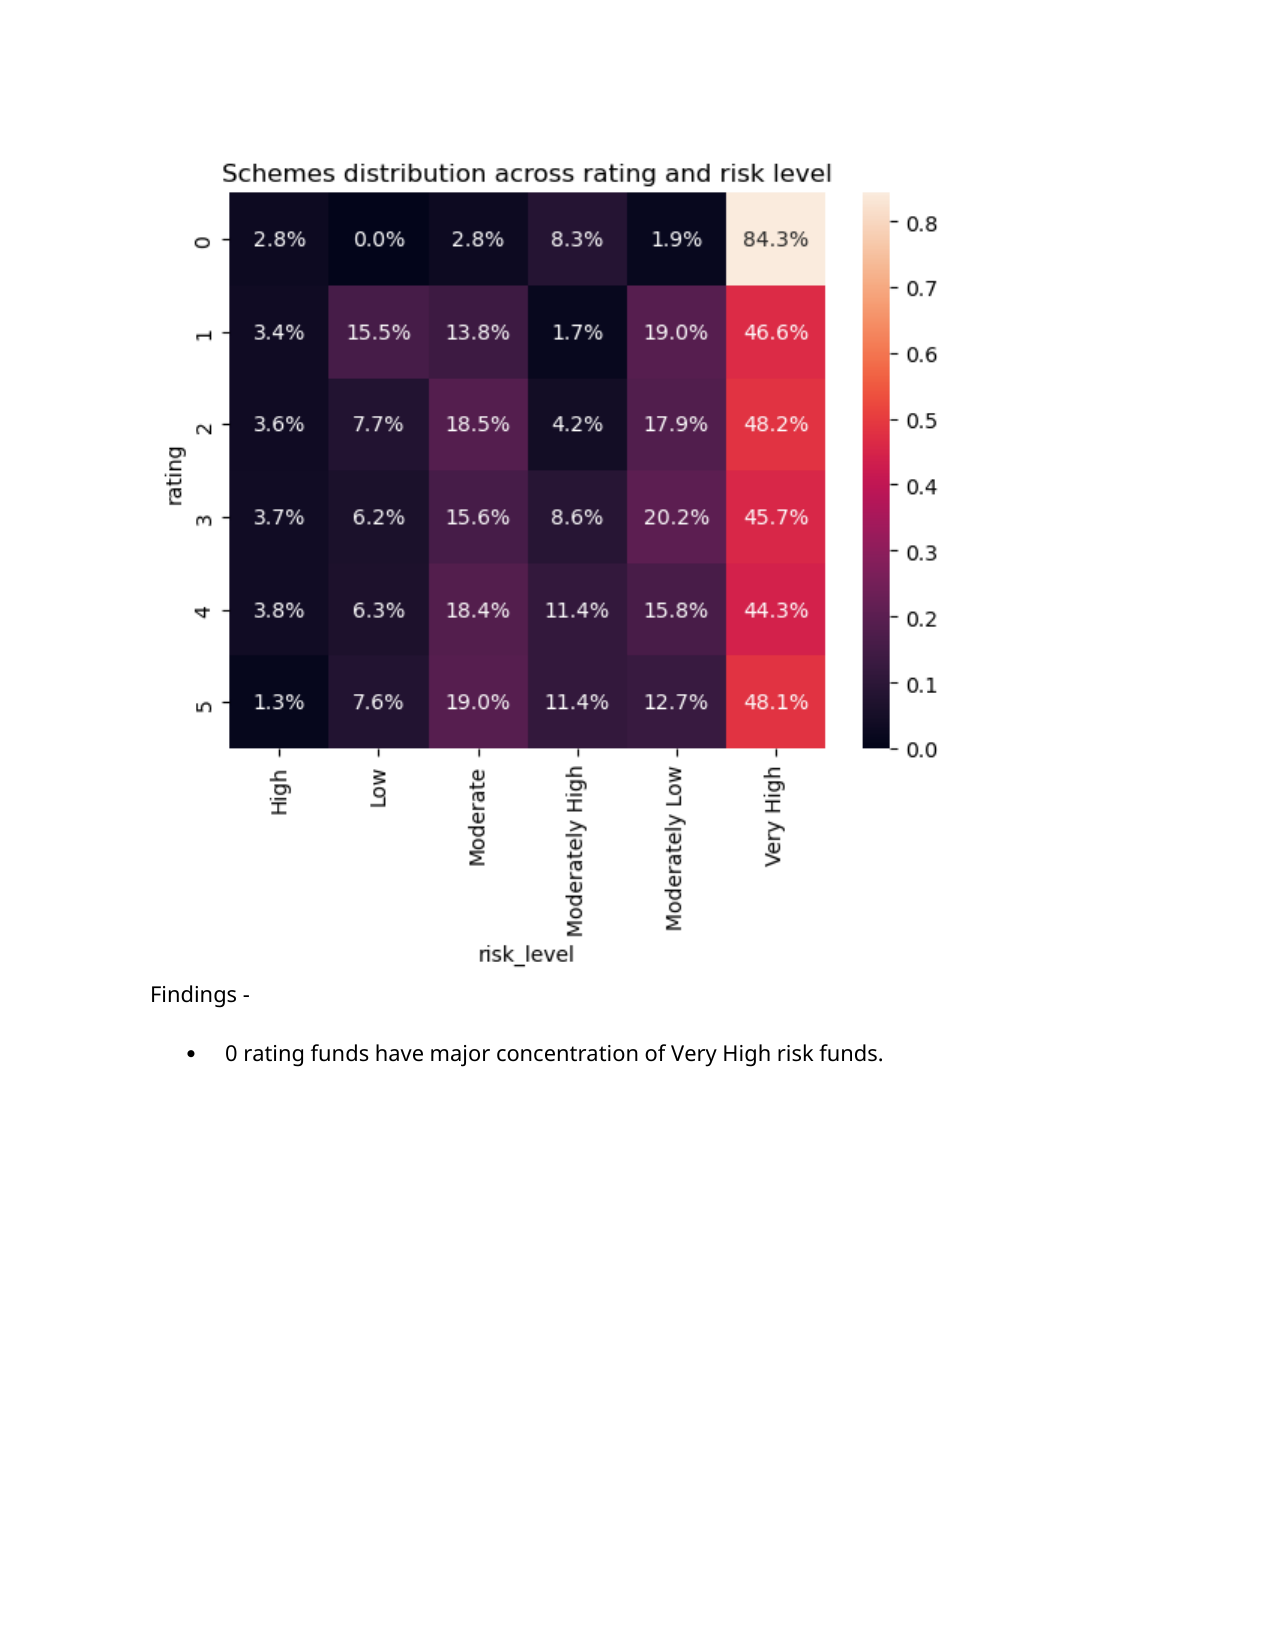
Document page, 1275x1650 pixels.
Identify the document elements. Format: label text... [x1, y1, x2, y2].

text Findings - [150, 979, 1125, 1009]
picture [150, 150, 953, 980]
list 0 rating funds have major concentration of Very High risk funds. [187, 1038, 1125, 1068]
